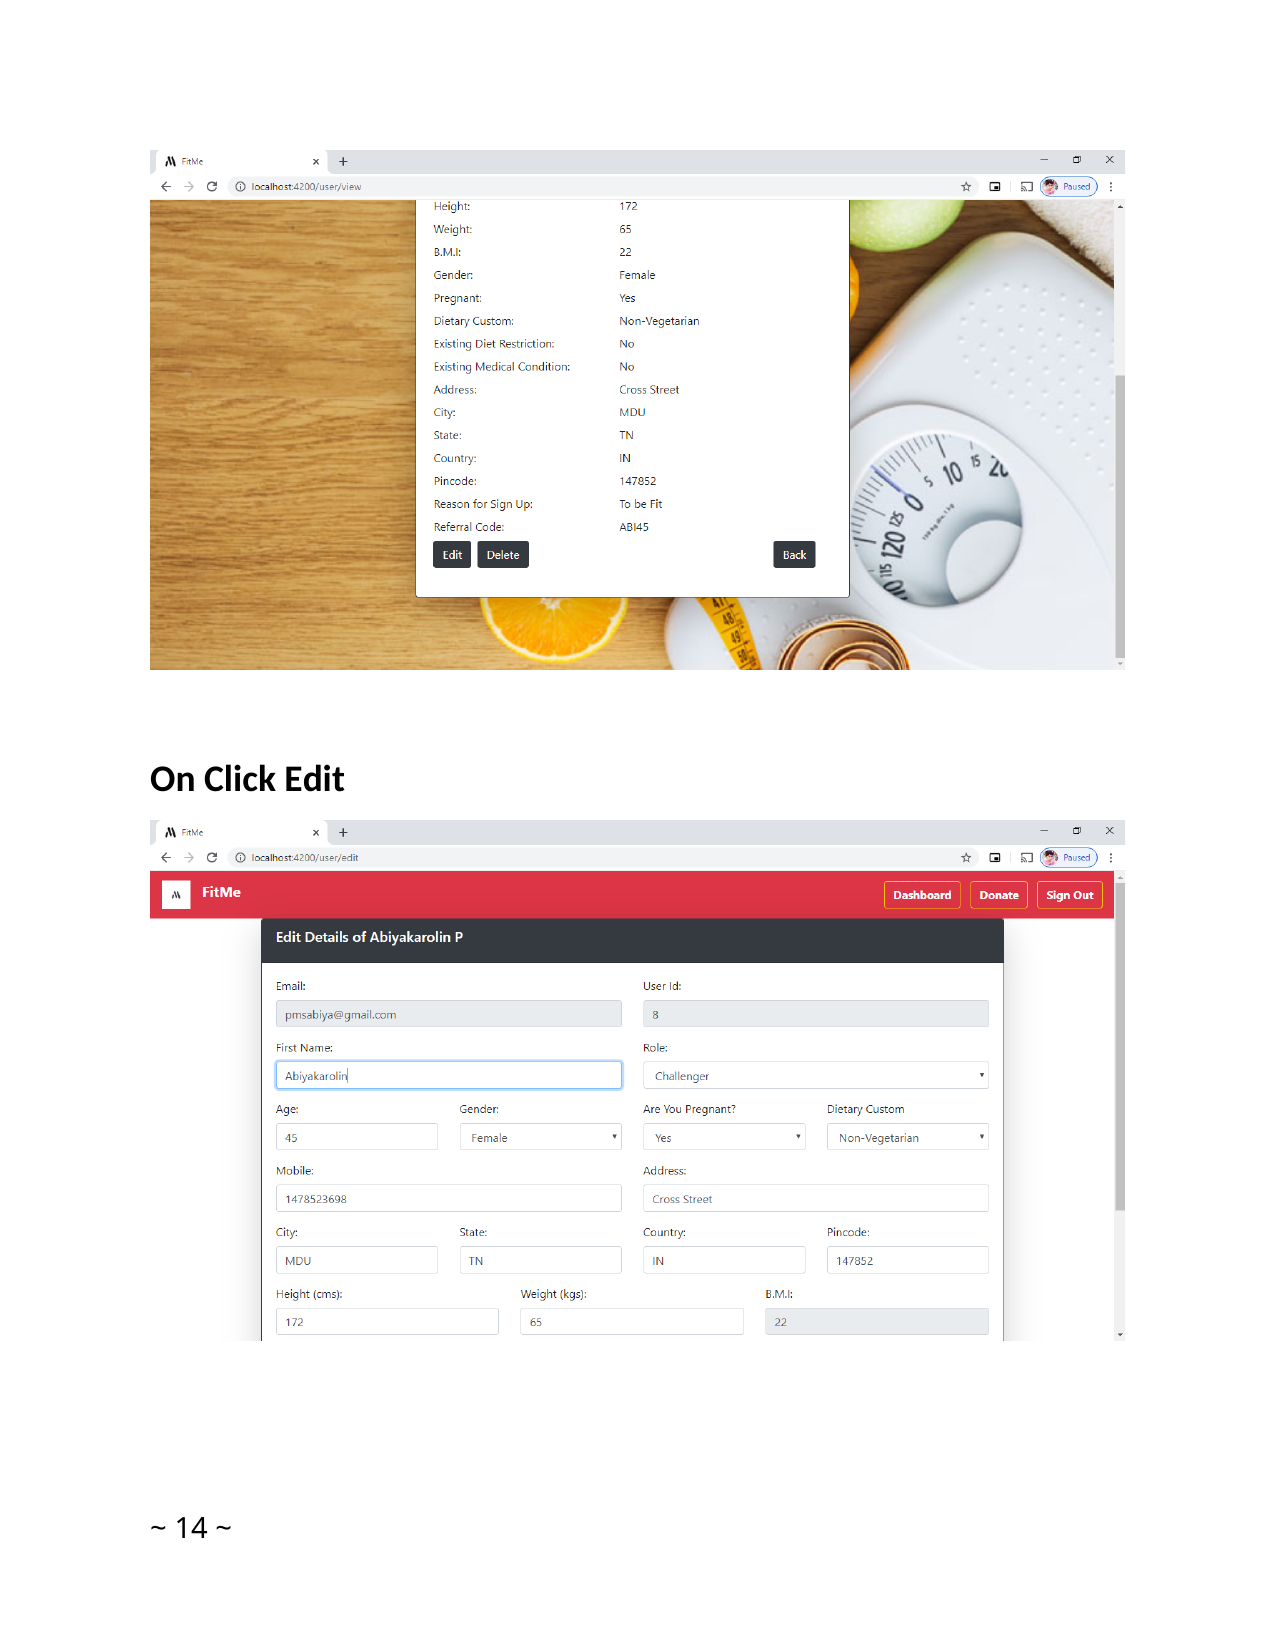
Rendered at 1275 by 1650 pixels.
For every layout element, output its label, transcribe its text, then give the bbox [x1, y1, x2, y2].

picture [150, 150, 1125, 670]
text On Click Edit [150, 754, 1125, 800]
picture [150, 820, 1125, 1341]
